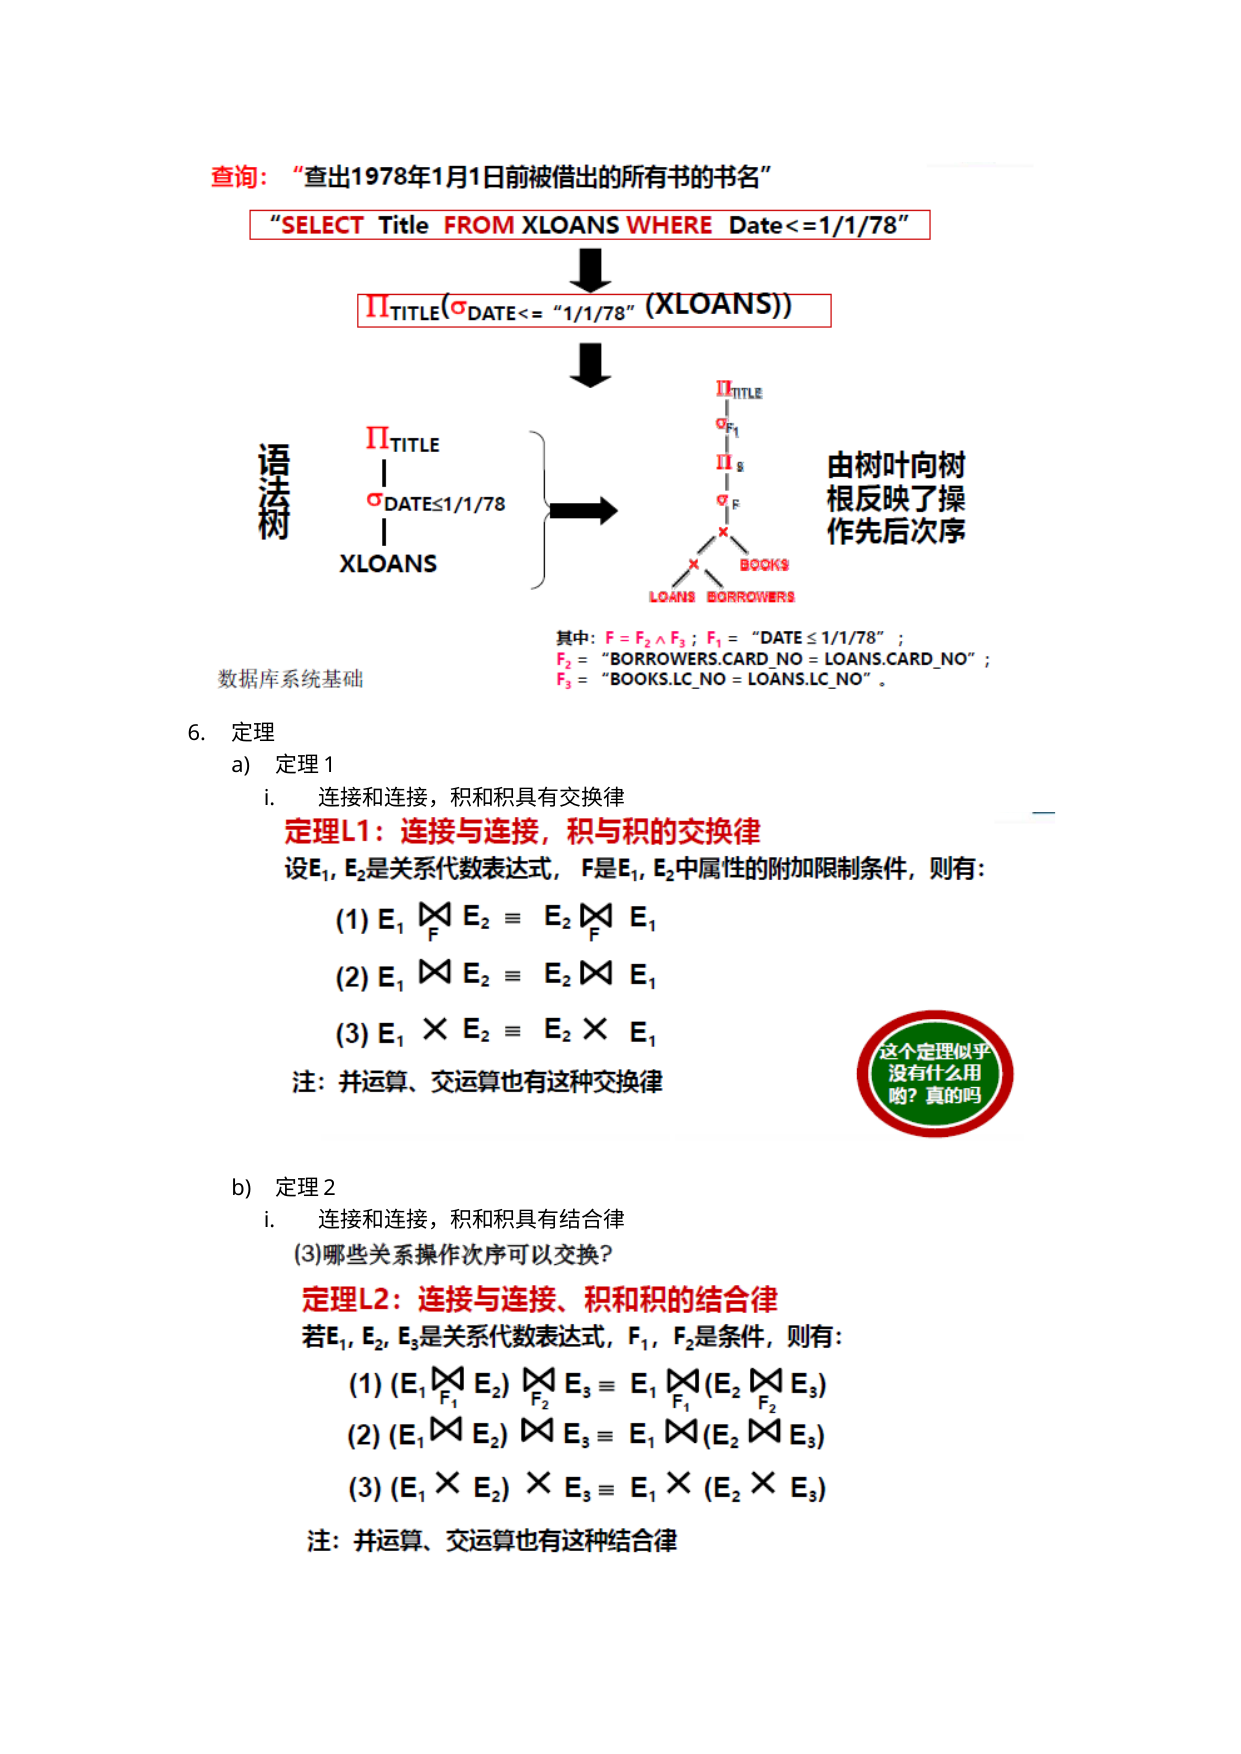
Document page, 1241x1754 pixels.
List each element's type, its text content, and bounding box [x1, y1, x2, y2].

list 定理2 [231, 1169, 1053, 1202]
list 连接和连接，积和积具有结合律 [275, 1202, 1053, 1234]
list 定理1 [231, 747, 1053, 779]
list 连接和连接，积和积具有交换律 [275, 779, 1053, 812]
picture [187, 162, 1050, 699]
picture [275, 812, 1055, 1141]
picture [275, 1234, 983, 1561]
list 定理 [187, 714, 1053, 747]
